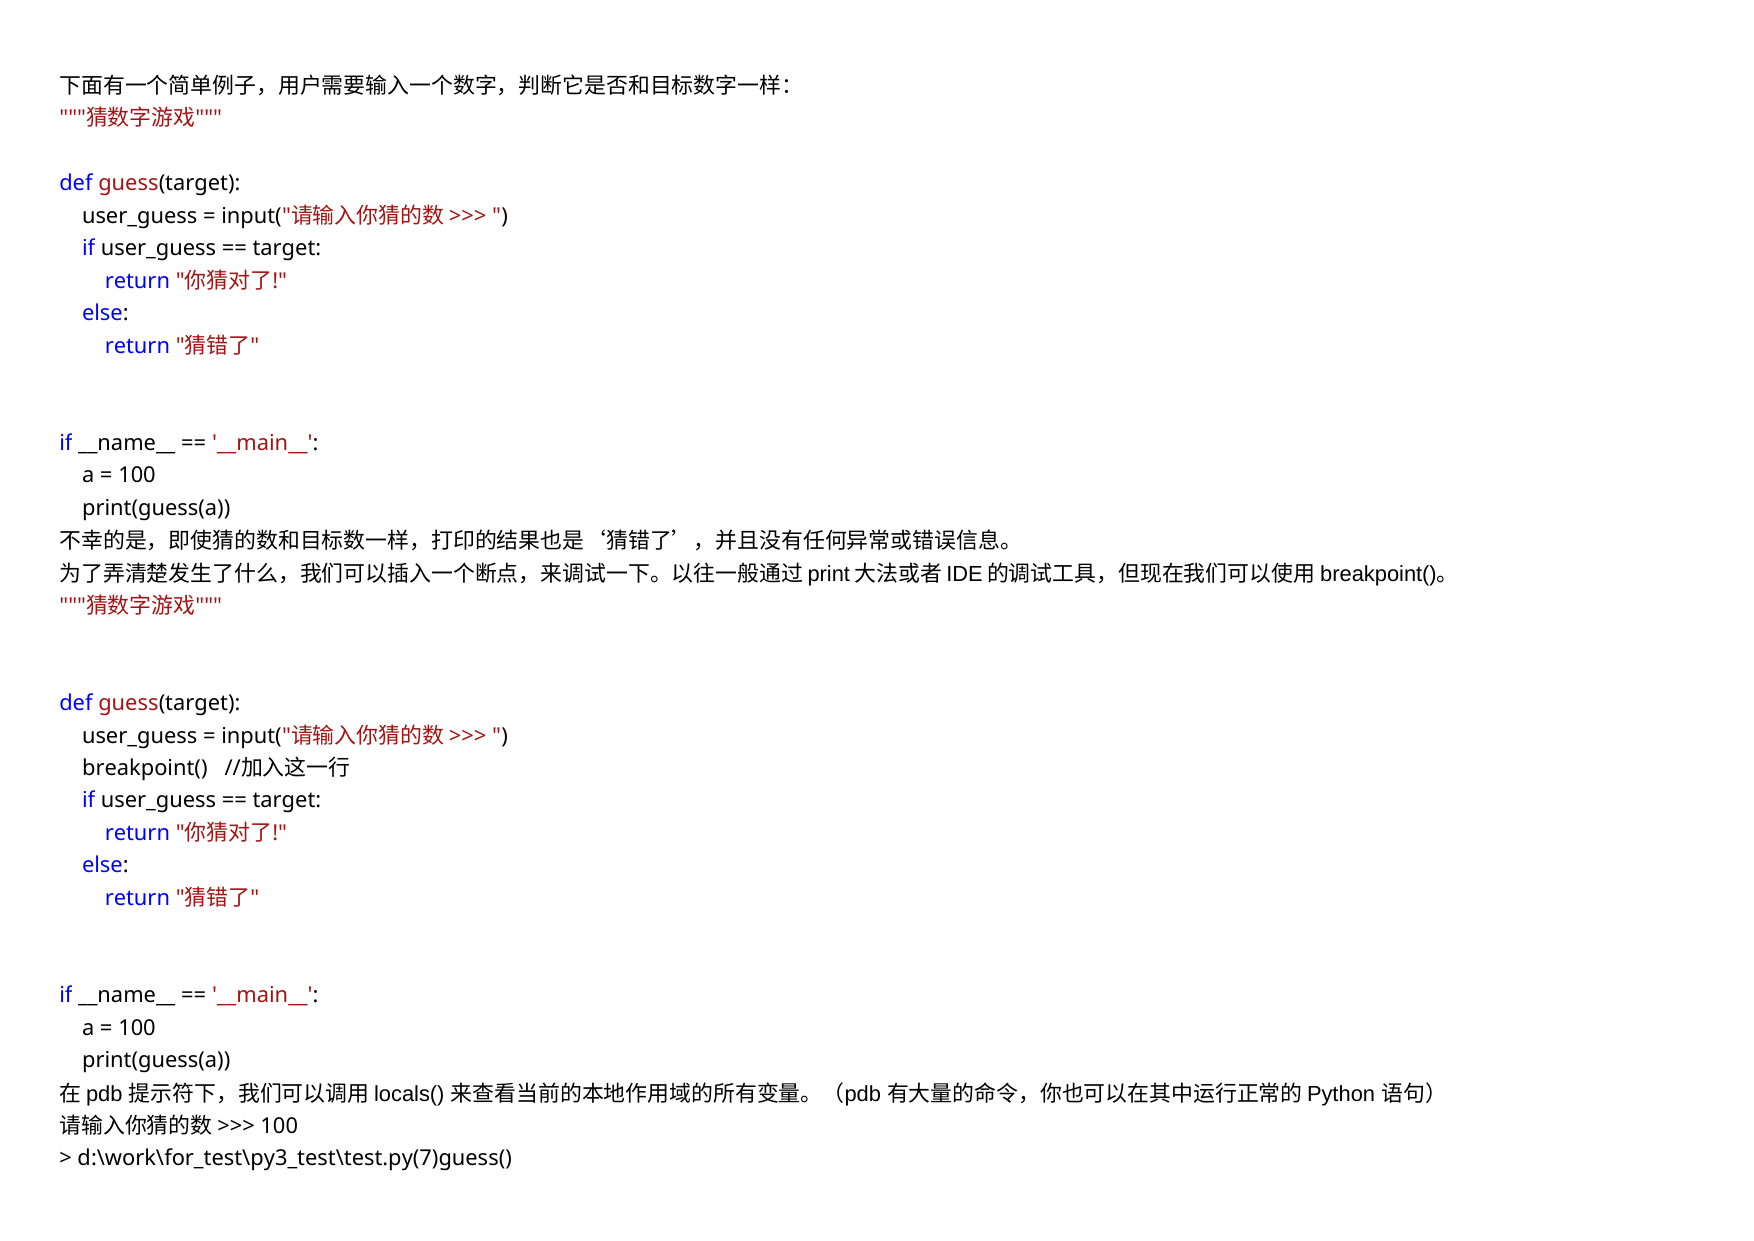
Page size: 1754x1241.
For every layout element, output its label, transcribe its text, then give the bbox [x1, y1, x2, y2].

text print(guess(a)) [59, 490, 1695, 523]
text return "你猜对了!" [272, 263, 1695, 295]
text user_guess = input("请输入你猜的数 >>> ") [449, 718, 1695, 750]
text 在 pdb 提示符下，我们可以调用 locals() 来查看当前的本地作用域的所有变量。（pdb 有大量的命令，你也可以在其中运行正常的Python 语句） [59, 1075, 1695, 1108]
text return "猜错了" [59, 880, 1695, 913]
text if __name__ == '__main__': [59, 425, 1695, 458]
text if user_guess == target: [59, 783, 1695, 815]
text 为了弄清楚发生了什么，我们可以插入一个断点，来调试一下。以往一般通过print大法或者IDE的调试工具，但现在我们可以使用 breakpoint()。 [59, 555, 1695, 588]
text return "猜错了" [250, 328, 1695, 360]
text 下面有一个简单例子，用户需要输入一个数字，判断它是否和目标数字一样： [59, 68, 1695, 100]
text """猜数字游戏""" [195, 588, 1695, 620]
text 请输入你猜的数 >>> 100 [217, 1108, 1695, 1140]
text def guess(target): [59, 165, 1695, 198]
text if user_guess == target: [59, 230, 1695, 263]
text a = 100 [59, 458, 1695, 490]
text else: [59, 295, 1695, 328]
text """猜数字游戏""" [59, 100, 1695, 133]
text a = 100 [59, 1010, 1695, 1043]
text user_guess = input("请输入你猜的数 >>> ") [449, 198, 1695, 230]
text if __name__ == '__main__': [59, 978, 1695, 1010]
text > d:\work\for_test\py3_test\test.py(7)guess() [59, 1140, 1695, 1173]
text print(guess(a)) [59, 1043, 1695, 1075]
text return "你猜对了!" [59, 815, 1695, 848]
text def guess(target): [59, 685, 1695, 718]
text 不幸的是，即使猜的数和目标数一样，打印的结果也是‘猜错了’，并且没有任何异常或错误信息。 [59, 523, 1695, 555]
text breakpoint() //加入这一行 [59, 750, 1695, 783]
text else: [59, 848, 1695, 880]
